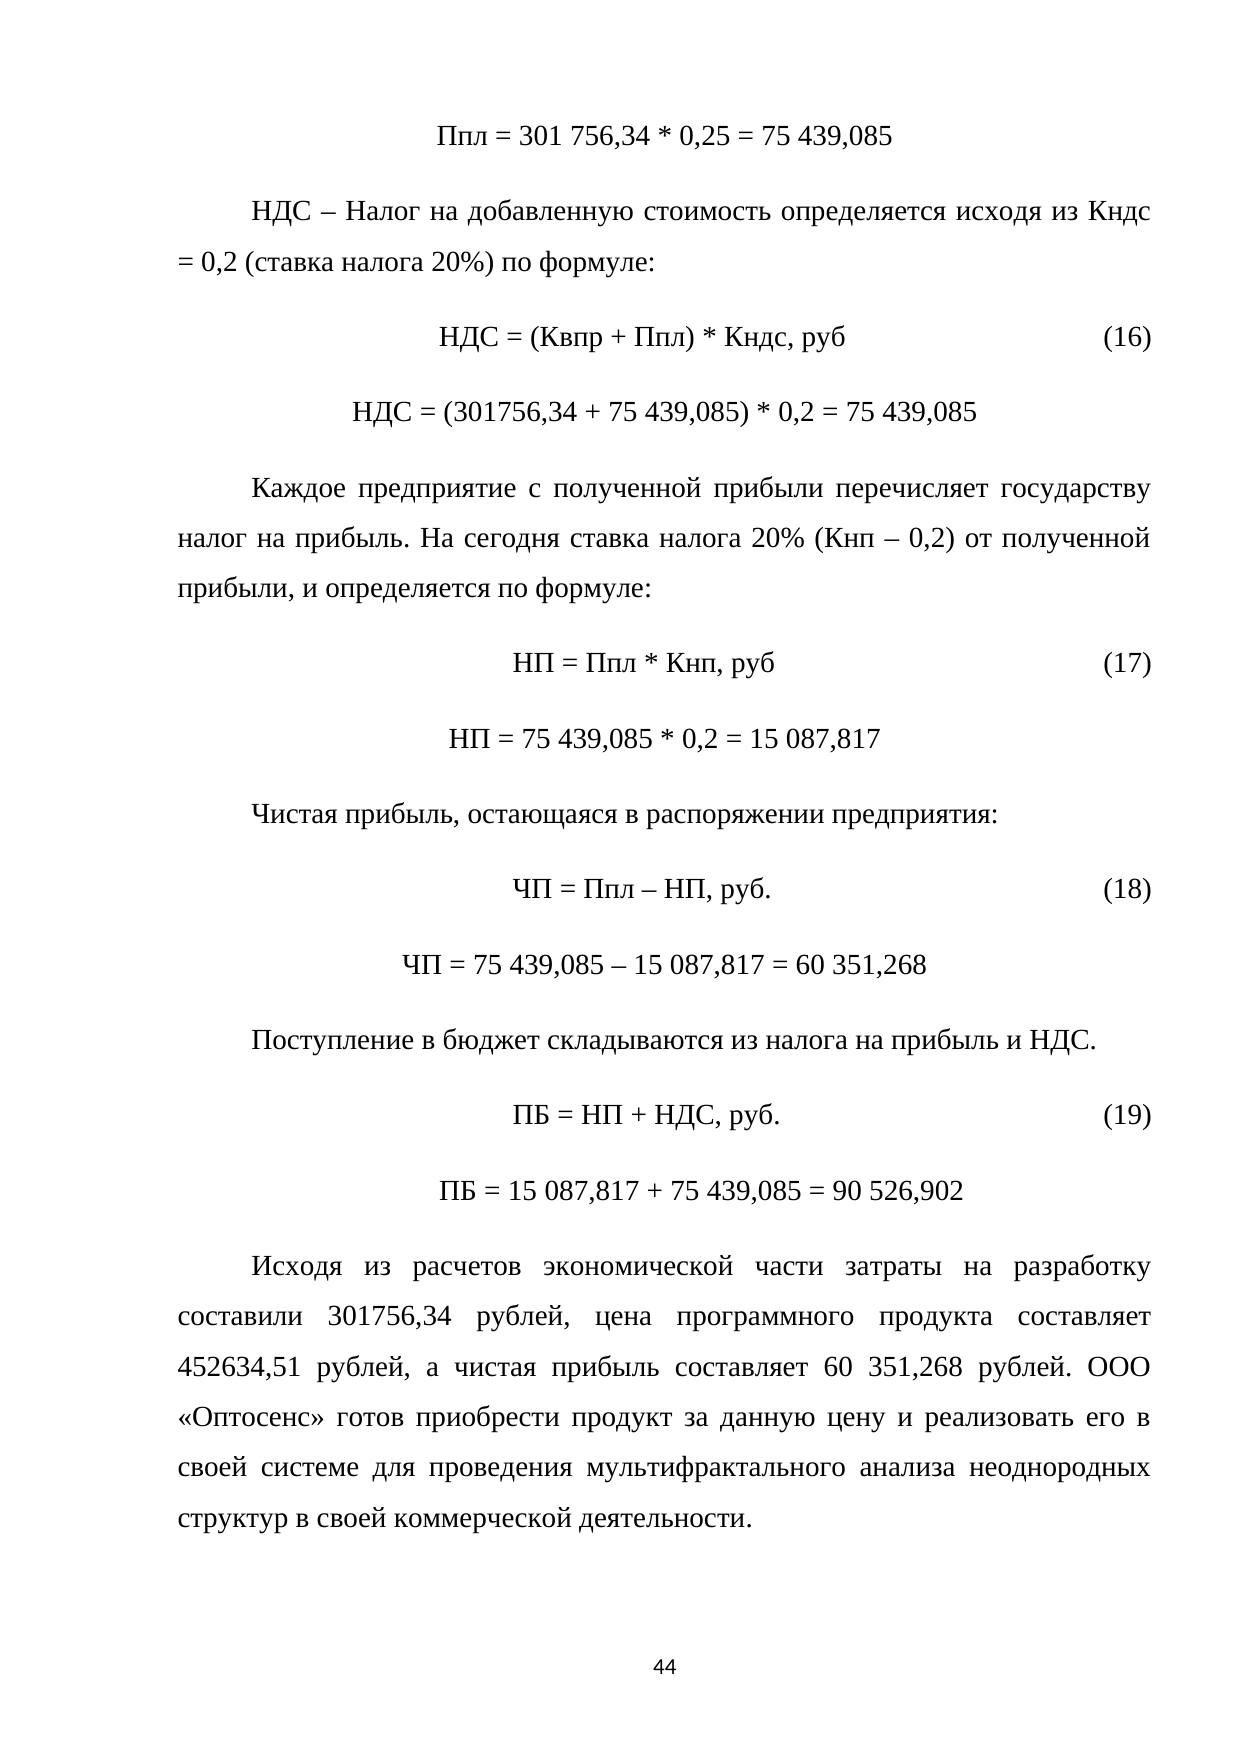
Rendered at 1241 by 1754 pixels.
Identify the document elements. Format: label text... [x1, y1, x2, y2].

text Каждое предприятие с полученной прибыли перечисляет государству налог на прибыль. На сегодня ставка налога 20% (Кнп – 0,2) от полученной прибыли, и определяется по формуле: [177, 470, 1152, 604]
text Исходя из расчетов экономической части затраты на разработку составили 301756,34 рублей, цена программного продукта составляет 452634,51 рублей, а чистая прибыль составляет 60 351,268 рублей. ООО «Оптосенс» готов приобрести продукт за данную цену и реализовать его в своей системе для проведения мультифрактального анализа неоднородных структур в своей коммерческой деятельности. [177, 1248, 1152, 1533]
text ПБ = 15 087,817 + 75 439,085 = 90 526,902 [177, 1173, 1152, 1206]
text НДС = (Квпр + Ппл) * Кндс, руб (16) [177, 319, 1152, 353]
text Чистая прибыль, остающаяся в распоряжении предприятия: [177, 796, 1152, 830]
text Поступление в бюджет складываются из налога на прибыль и НДС. [177, 1022, 1152, 1056]
text Ппл = 301 756,34 * 0,25 = 75 439,085 [177, 118, 1152, 152]
text НП = Ппл * Кнп, руб (17) [177, 646, 1152, 679]
text ЧП = 75 439,085 – 15 087,817 = 60 351,268 [177, 947, 1152, 980]
text НДС – Налог на добавленную стоимость определяется исходя из Кндс = 0,2 (ставка налога 20%) по формуле: [177, 193, 1152, 277]
text НП = 75 439,085 * 0,2 = 15 087,817 [177, 721, 1152, 754]
text ЧП = Ппл – НП, руб. (18) [177, 872, 1152, 905]
text ПБ = НП + НДС, руб. (19) [177, 1097, 1152, 1131]
text НДС = (301756,34 + 75 439,085) * 0,2 = 75 439,085 [177, 394, 1152, 428]
